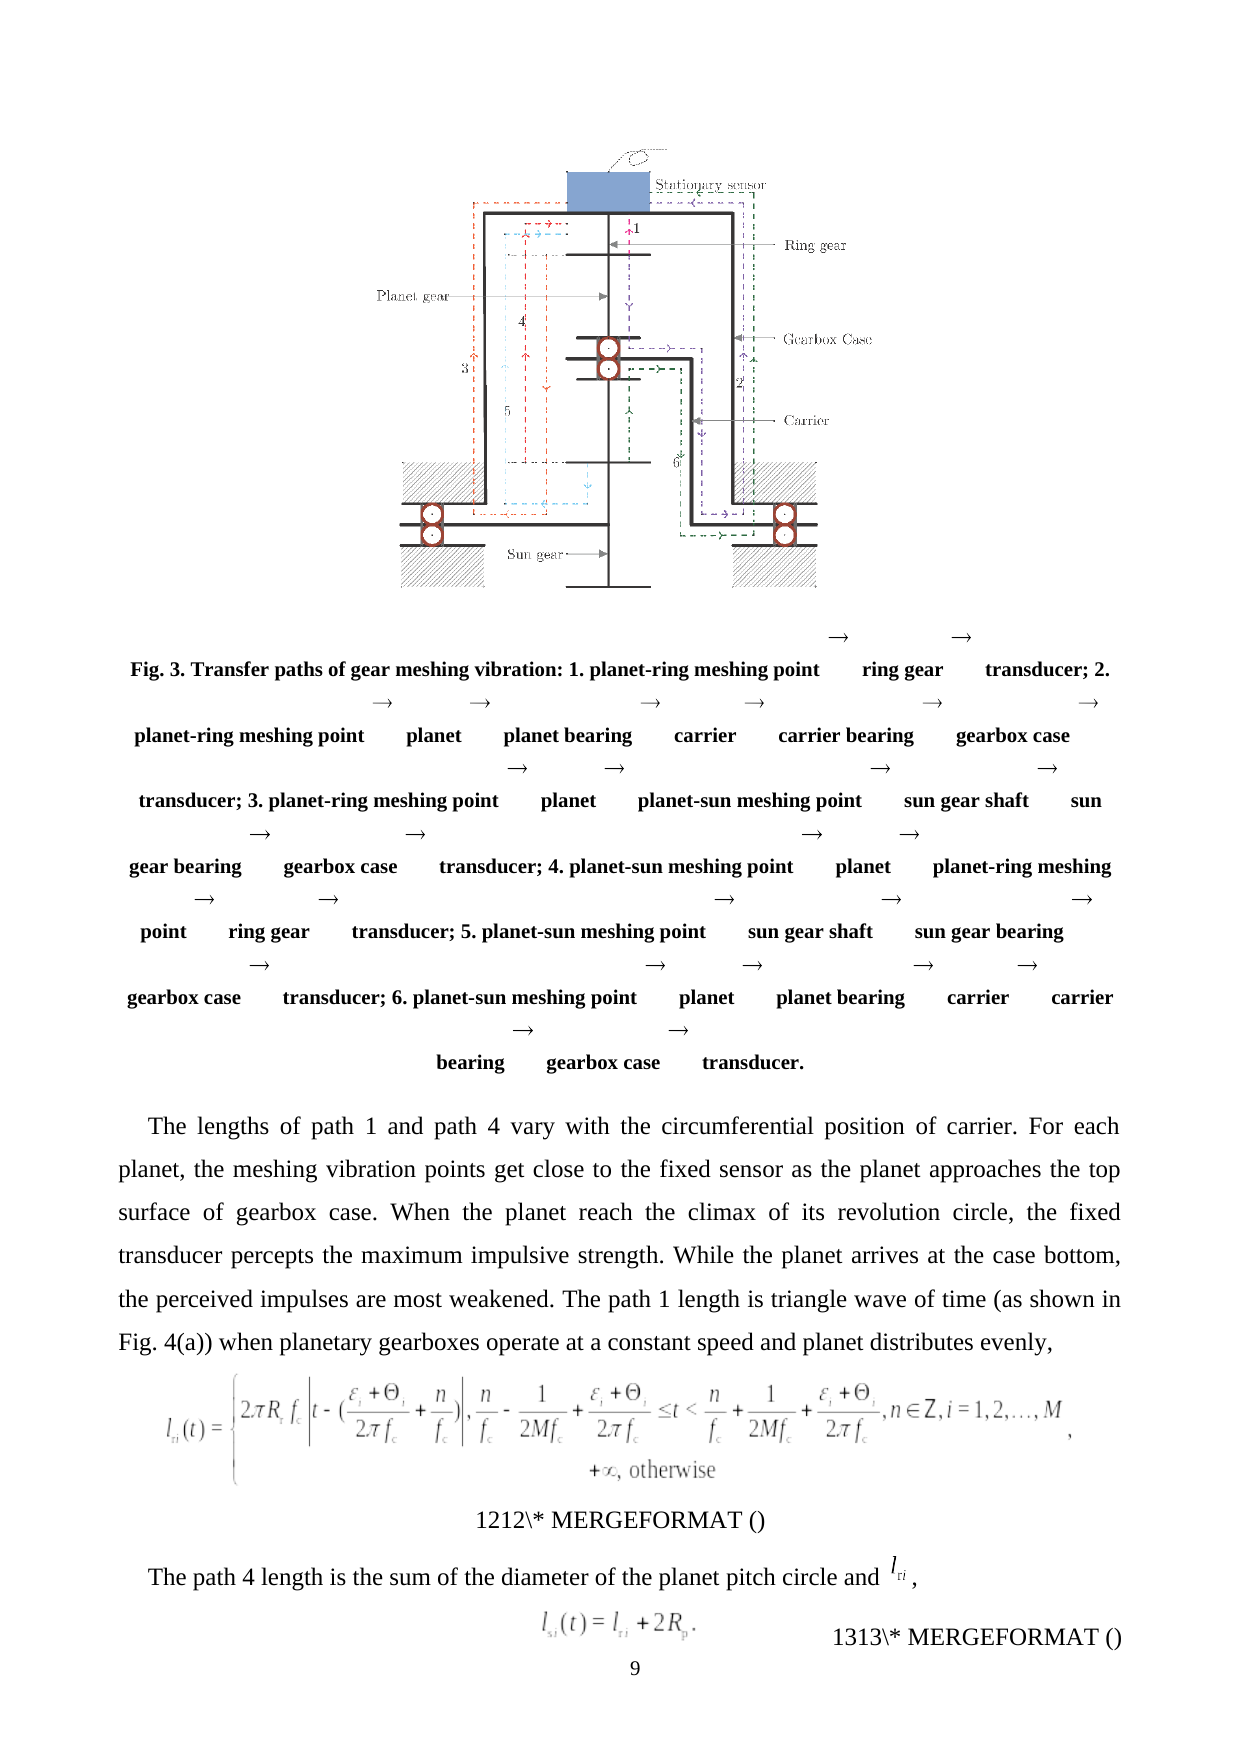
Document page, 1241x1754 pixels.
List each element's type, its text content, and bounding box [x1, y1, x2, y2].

text The path 4 length is the sum of the diameter of the planet pitch circle and , [118, 1548, 1122, 1591]
text The lengths of path 1 and path 4 vary with the circumferential position of carrier. For each planet, the meshing vibration points get close to the fixed sensor as the planet approaches the top surface of gearbox case. When the planet reach the climax of its revolution circle, the fixed transducer percepts the maximum impulsive strength. While the planet arrives at the case bottom, the perceived impulses are most weakened. The path 1 length is triangle wave of time (as shown in Fig. 4(a)) when planetary gearboxes operate at a constant speed and planet distributes evenly, [118, 1111, 1122, 1356]
text Fig. 3. Transfer paths of gear meshing vibration: 1. planet-ring meshing point ring gear transducer; 2. planet-ring meshing point planet planet bearing carrier carrier bearing gearbox case transducer; 3. planet-ring meshing point planet planet-sun meshing point sun gear shaft sun gear bearing gearbox case transducer; 4. planet-sun meshing point planet planet-ring meshing point ring gear transducer; 5. planet-sun meshing point sun gear shaft sun gear bearing gearbox case transducer; 6. planet-sun meshing point planet planet bearing carrier carrier bearing gearbox case transducer. [118, 628, 1122, 1074]
picture [371, 147, 882, 589]
